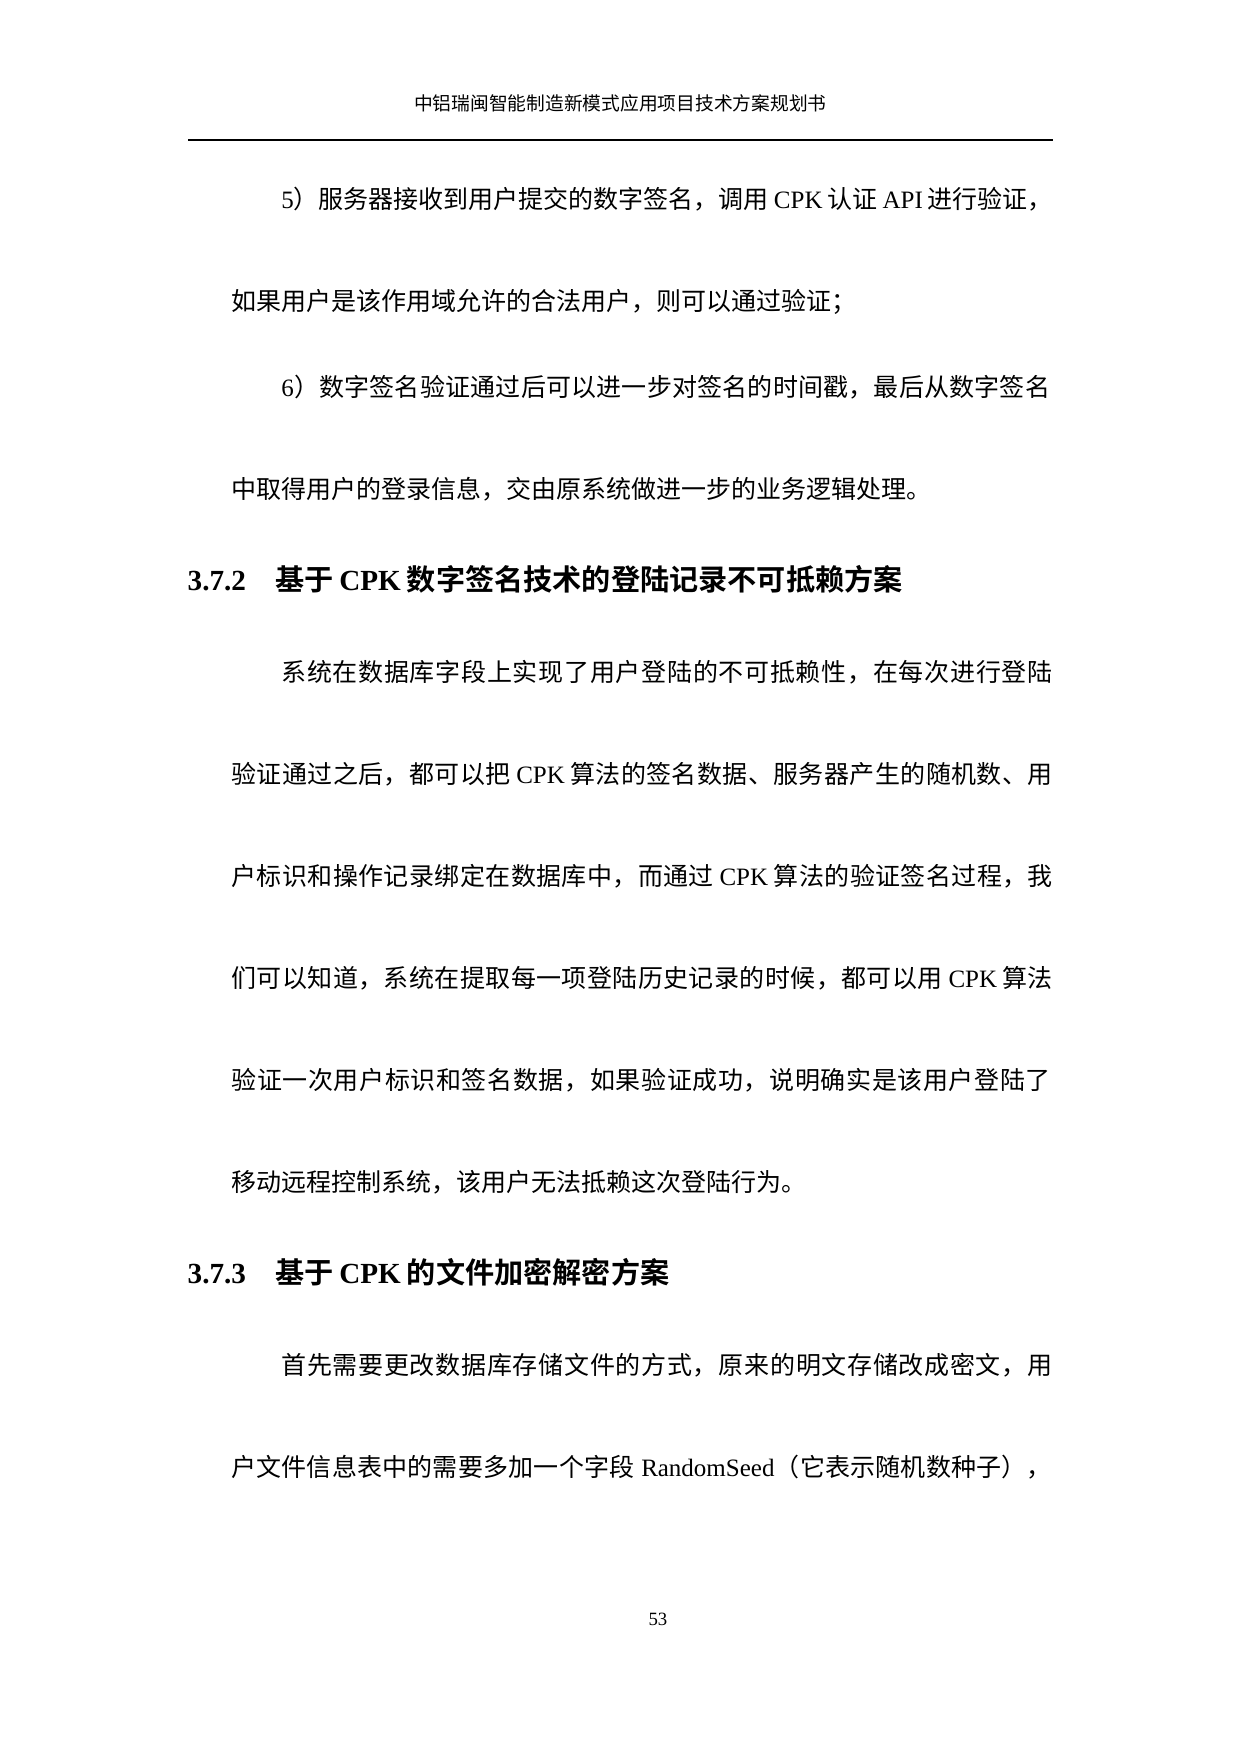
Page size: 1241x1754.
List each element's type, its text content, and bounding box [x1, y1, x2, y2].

subtitle 基于CPK数字签名技术的登陆记录不可抵赖方案 [187, 557, 1053, 599]
text 6）数字签名验证通过后可以进一步对签名的时间戳，最后从数字签名中取得用户的登录信息，交由原系统做进一步的业务逻辑处理。 [231, 352, 1053, 522]
text 5）服务器接收到用户提交的数字签名，调用CPK认证API进行验证，如果用户是该作用域允许的合法用户，则可以通过验证； [231, 164, 1053, 334]
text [231, 1330, 1053, 1500]
text 系统在数据库字段上实现了用户登陆的不可抵赖性，在每次进行登陆验证通过之后，都可以把CPK算法的签名数据、服务器产生的随机数、用户标识和操作记录绑定在数据库中，而通过CPK算法的验证签名过程，我们可以知道，系统在提取每一项登陆历史记录的时候，都可以用CPK算法验证一次用户标识和签名数据，如果验证成功，说明确实是该用户登陆了移动远程控制系统，该用户无法抵赖这次登陆行为。 [231, 637, 1053, 1214]
subtitle 基于CPK的文件加密解密方案 [187, 1249, 1053, 1292]
